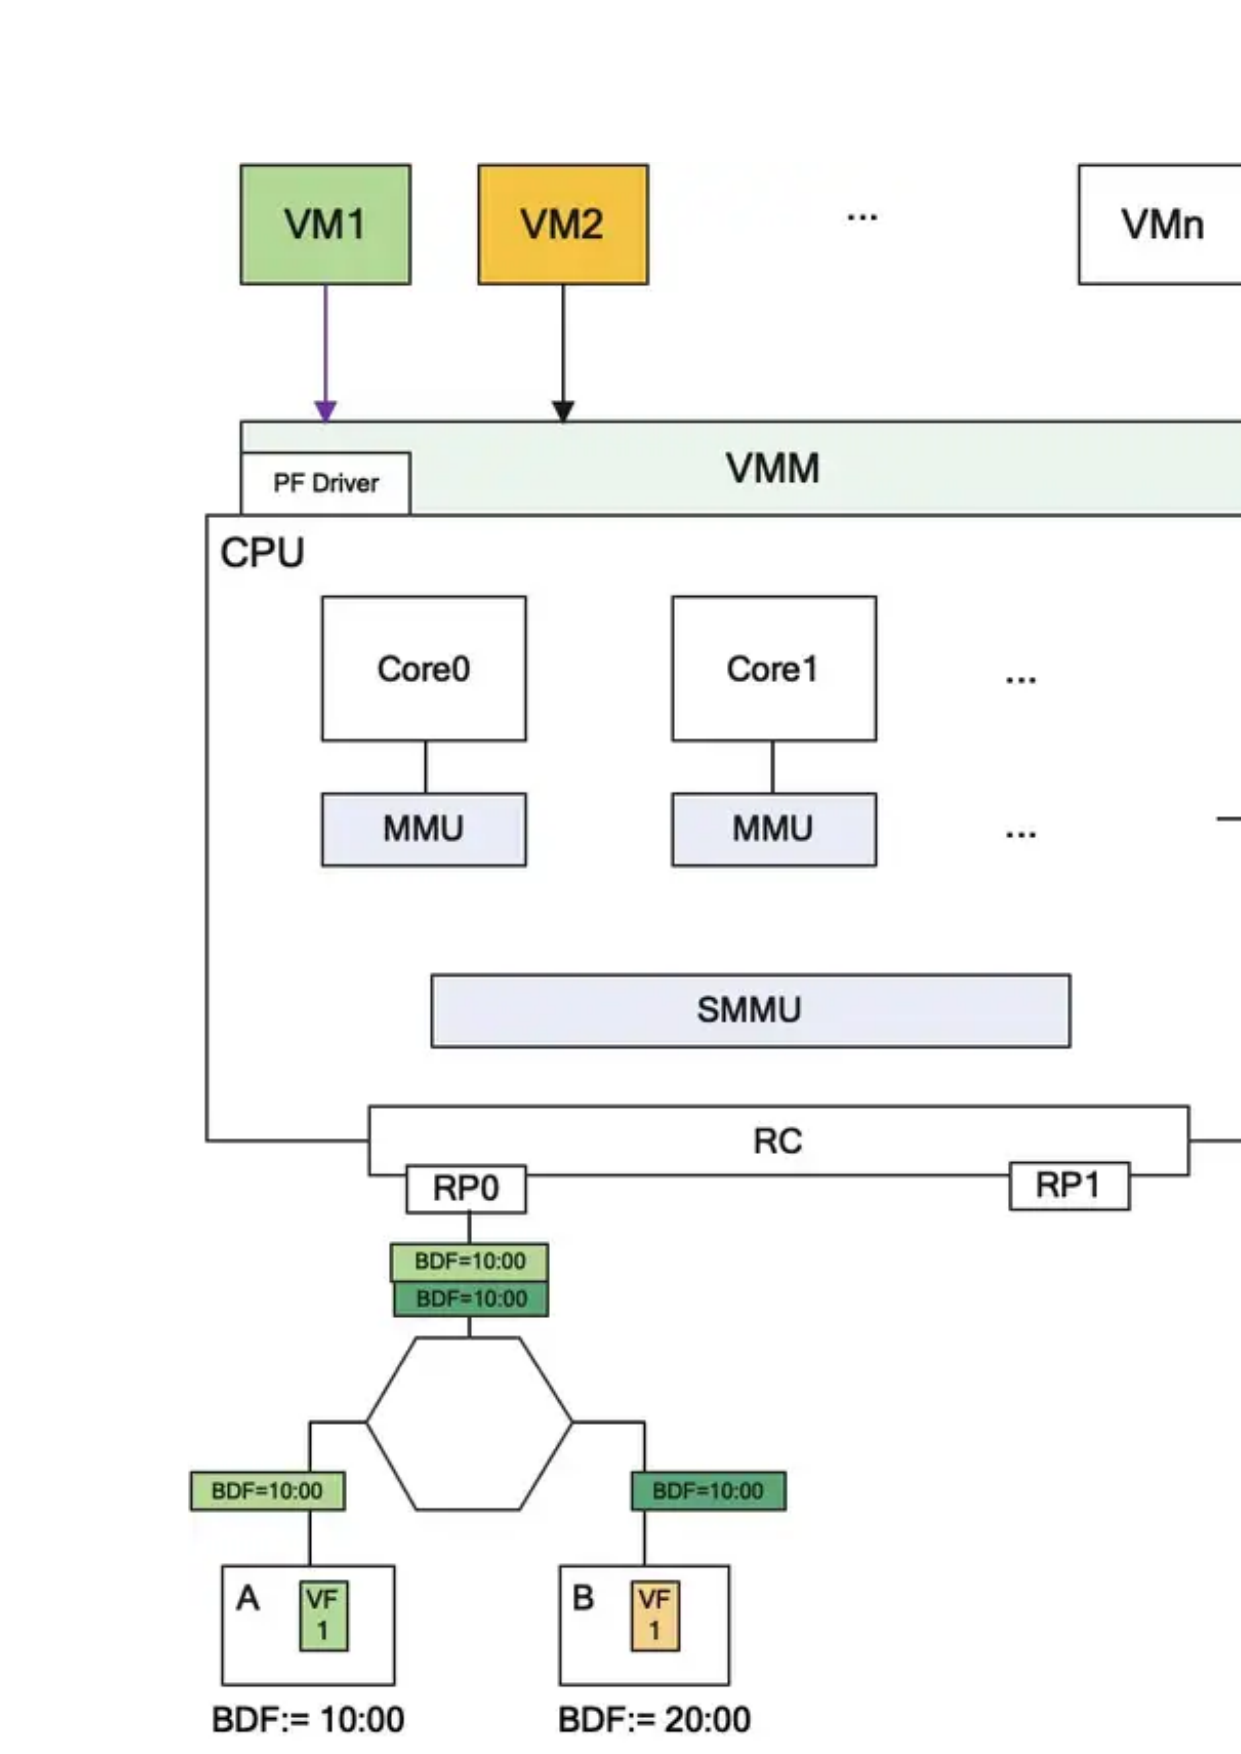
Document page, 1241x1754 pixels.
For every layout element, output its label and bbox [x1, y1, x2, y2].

picture [187, 162, 1241, 1754]
